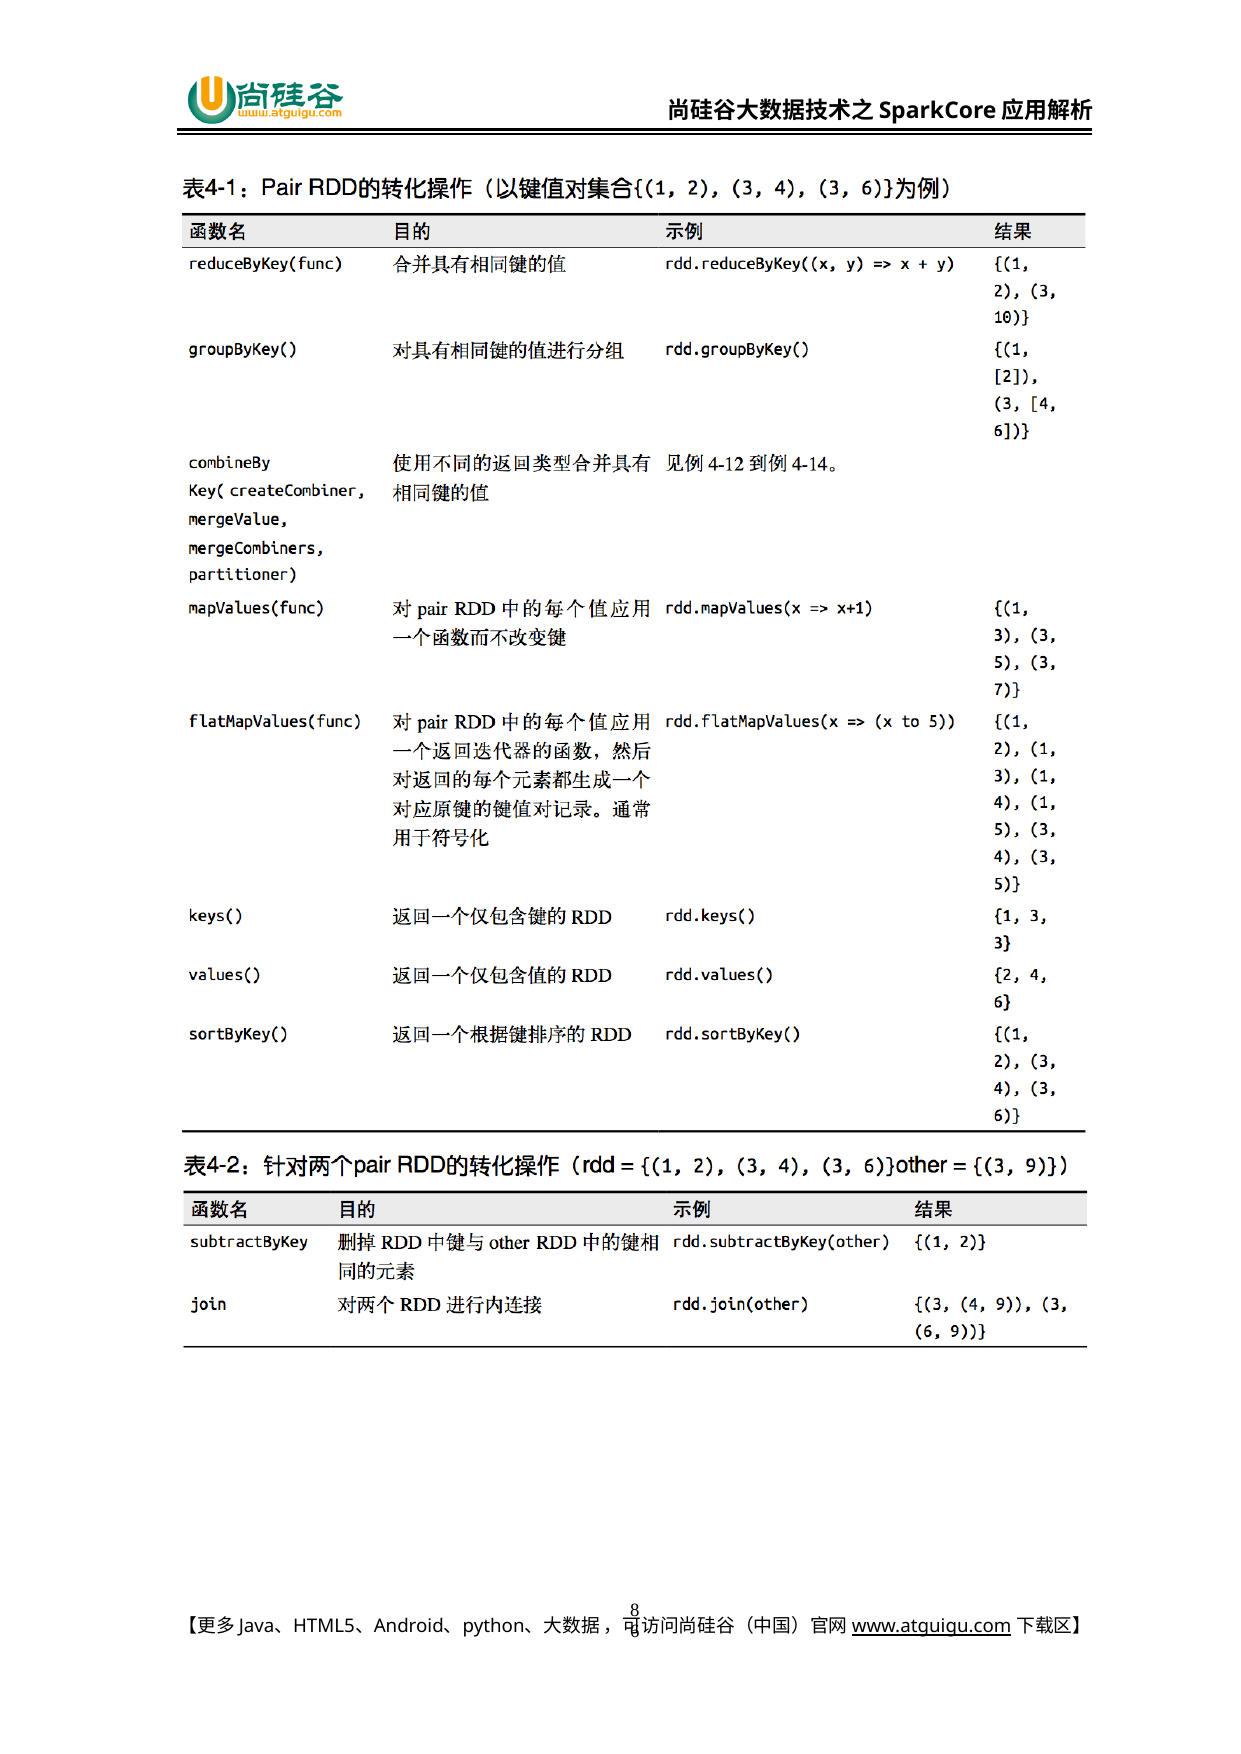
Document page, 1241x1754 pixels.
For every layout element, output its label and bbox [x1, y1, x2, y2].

picture [177, 68, 362, 128]
picture [177, 1148, 1093, 1349]
picture [177, 167, 1093, 1137]
